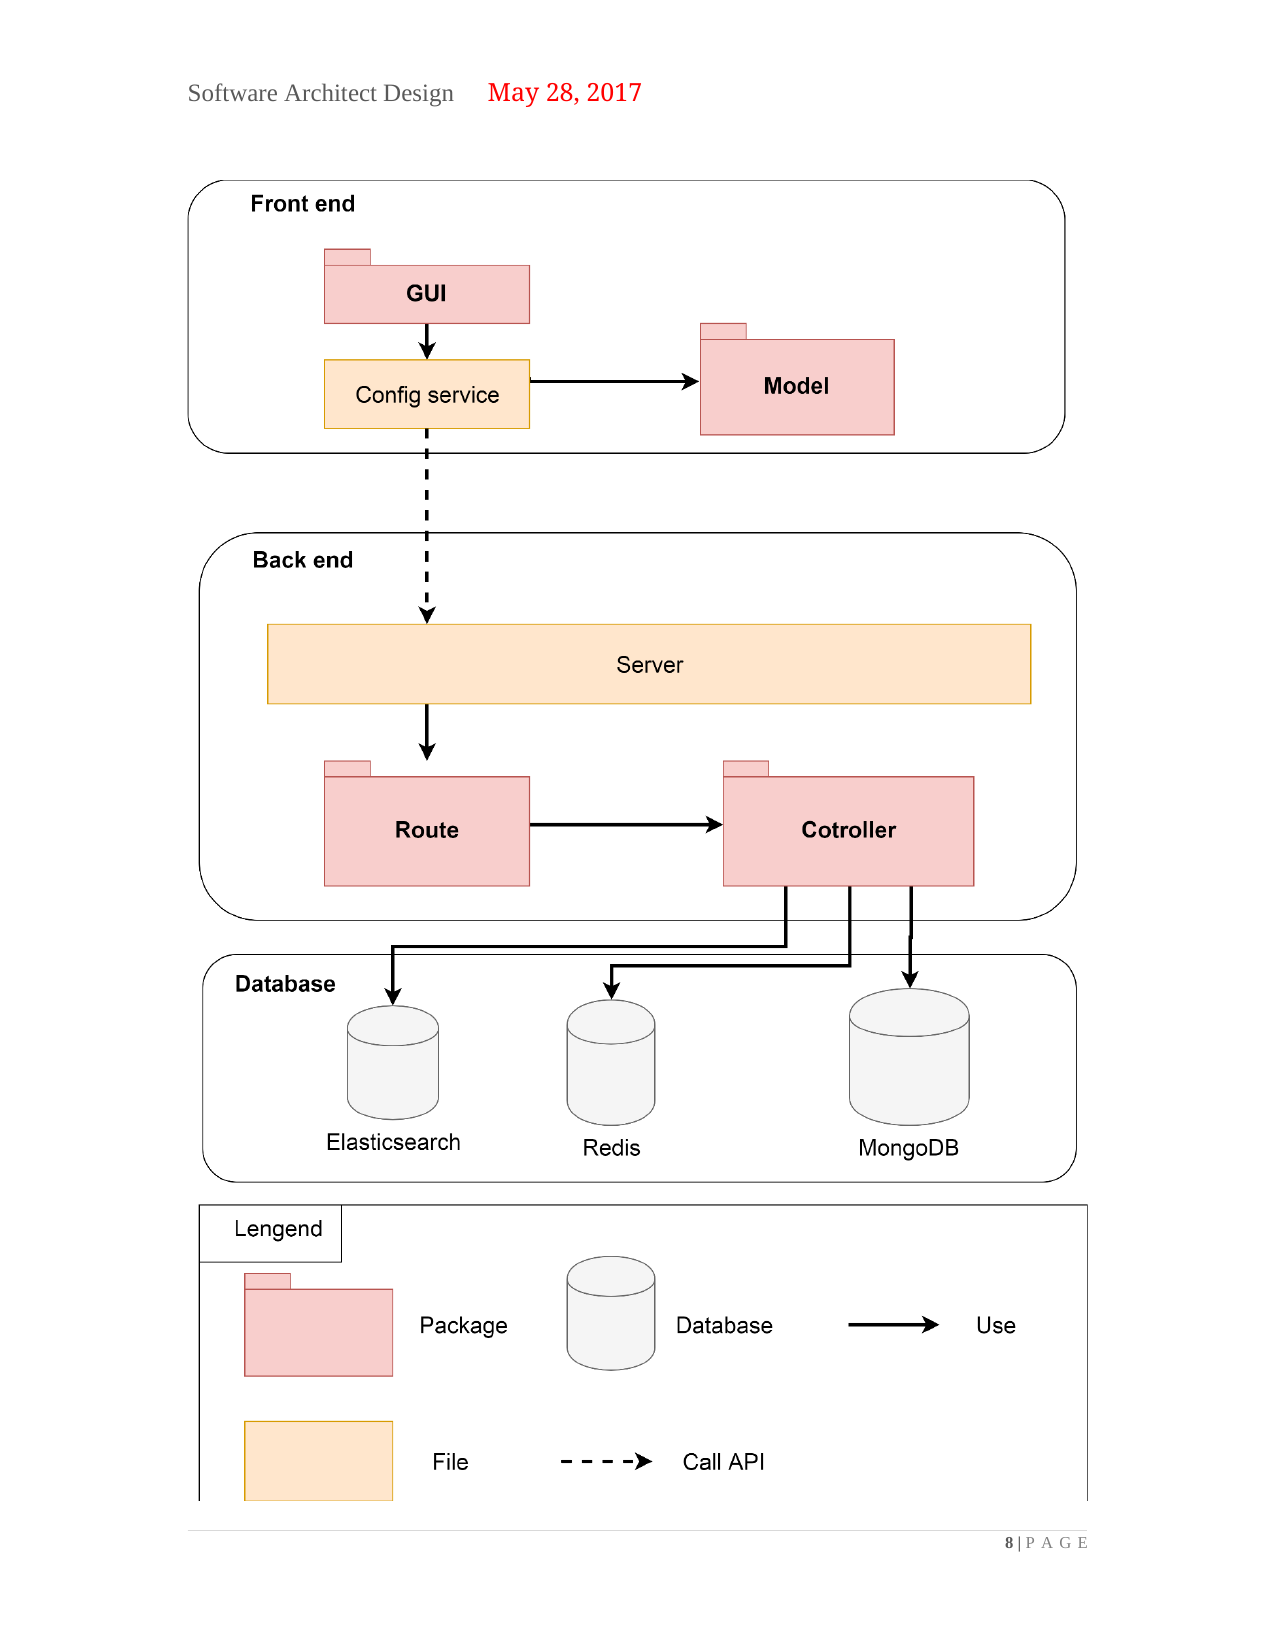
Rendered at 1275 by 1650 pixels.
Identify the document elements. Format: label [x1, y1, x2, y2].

picture [187, 180, 1088, 1501]
